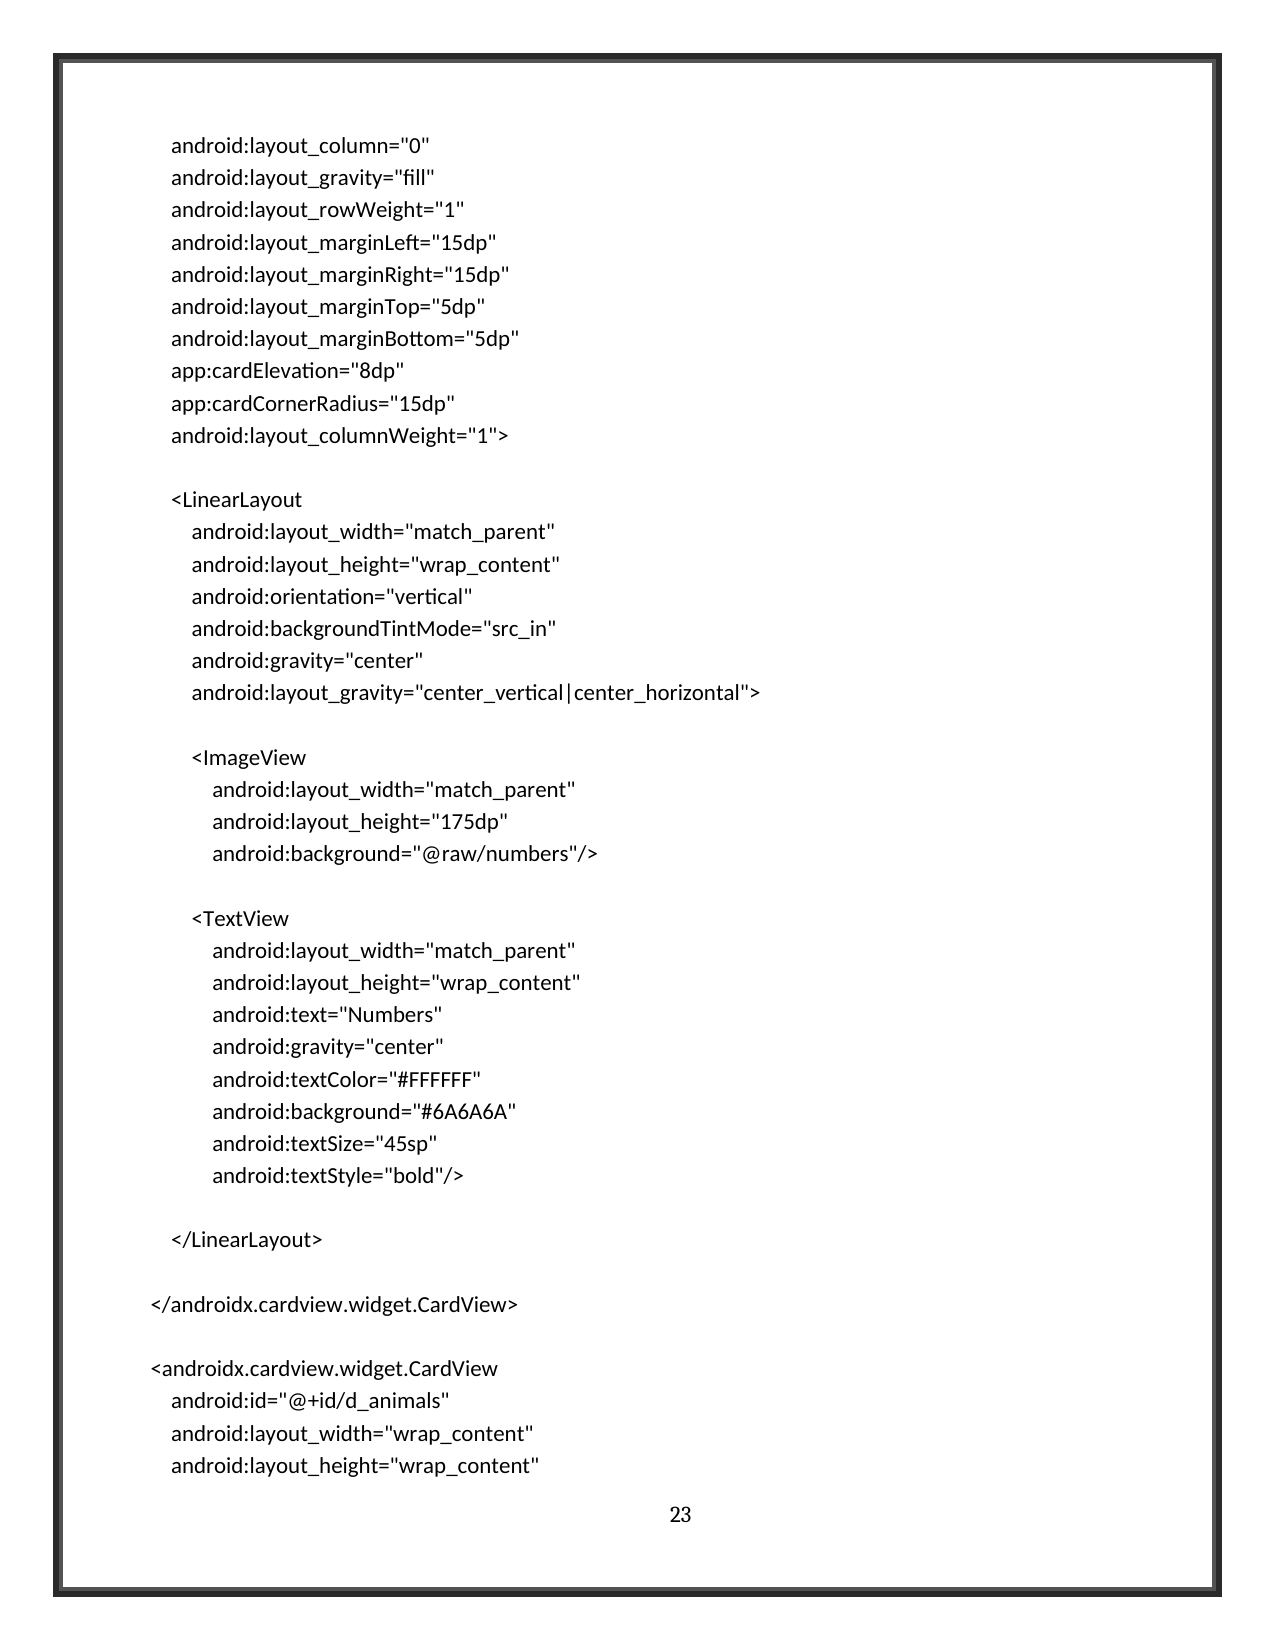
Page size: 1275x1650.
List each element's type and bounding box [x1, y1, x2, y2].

text [88, 131, 1187, 1479]
